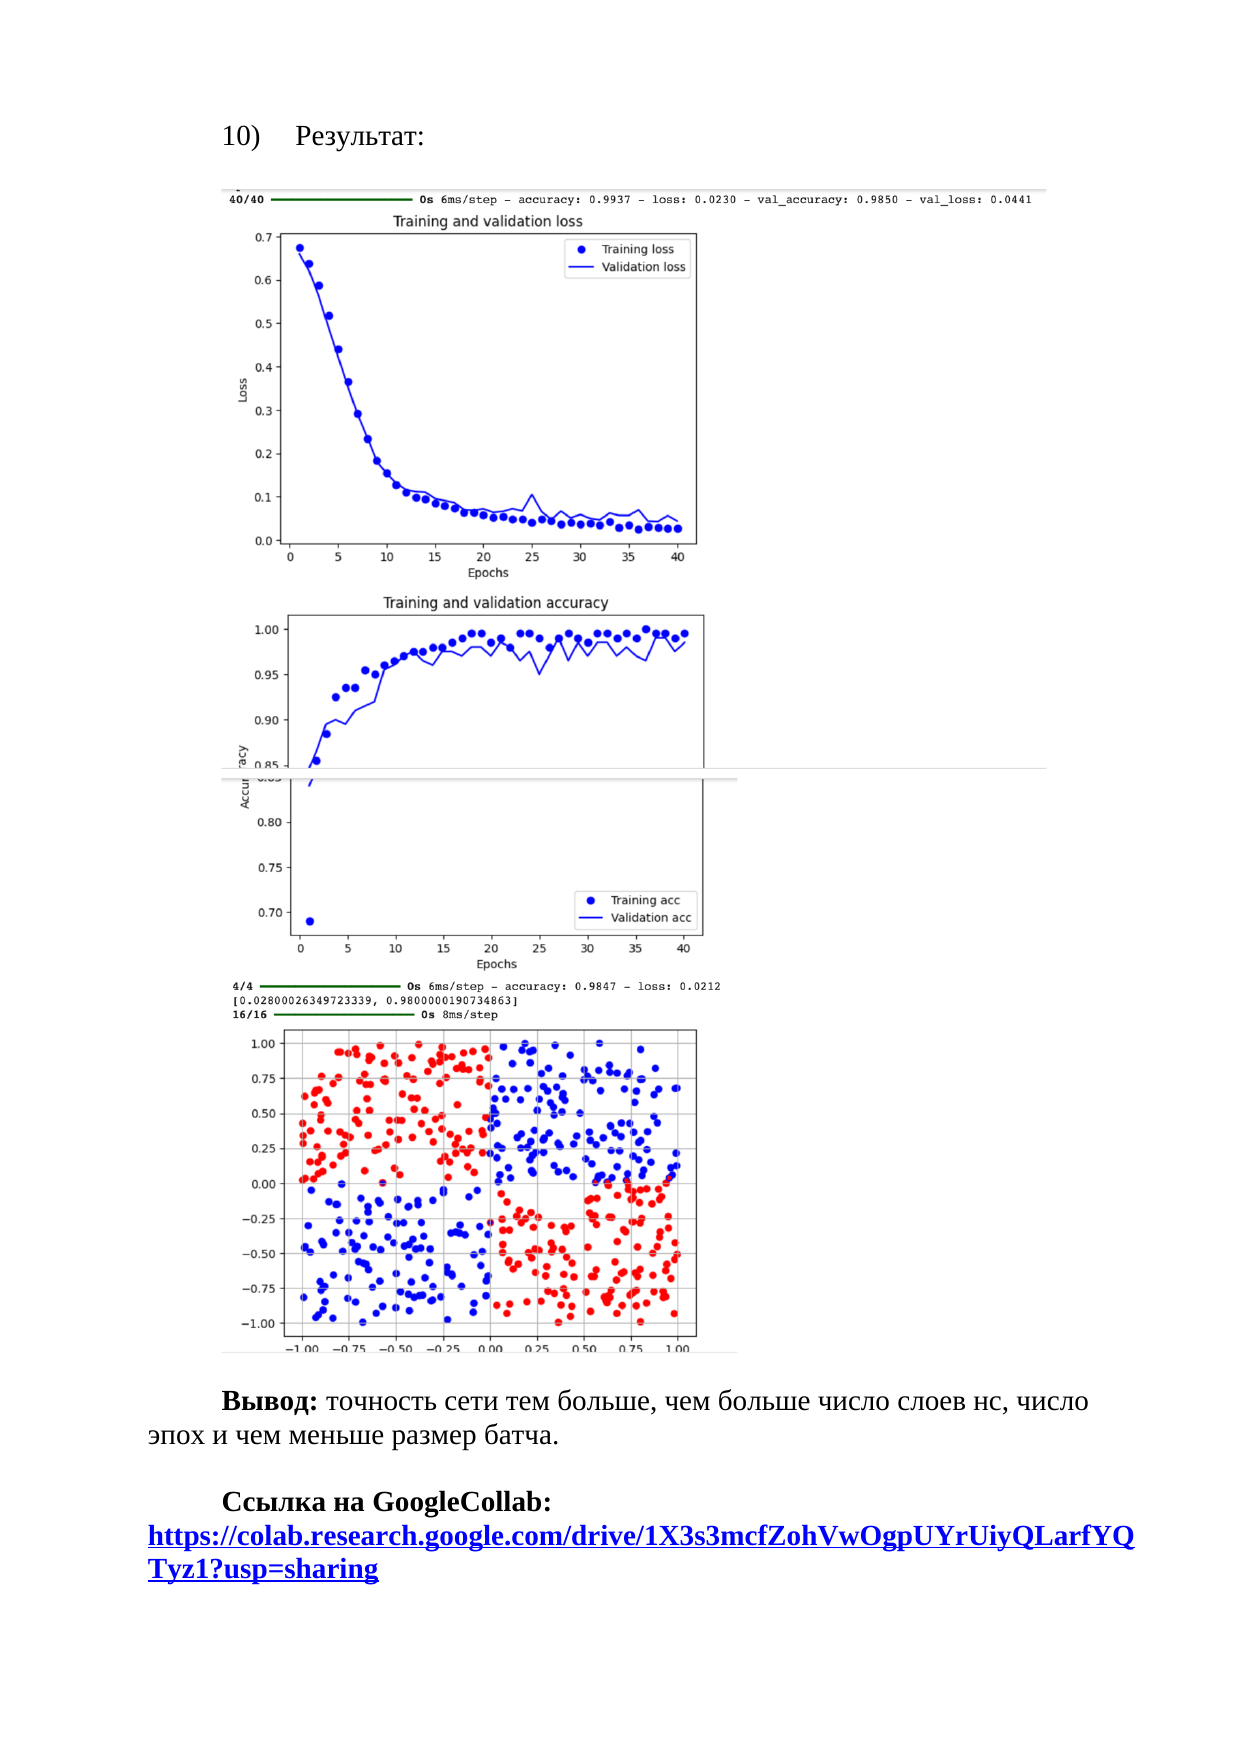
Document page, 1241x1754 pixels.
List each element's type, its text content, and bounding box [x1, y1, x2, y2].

list Результат: [221, 118, 1152, 152]
picture [221, 185, 1047, 1355]
text Вывод: точность сети тем больше, чем больше число слоев нс, число эпох и чем меньше размер батча. [148, 1383, 1152, 1451]
text Ссылка на GoogleCollab: https://colab.research.google.com/drive/1X3s3mcfZohVwOgpUYrUiyQLarfYQTyz1?usp=sharing [148, 1484, 1152, 1585]
